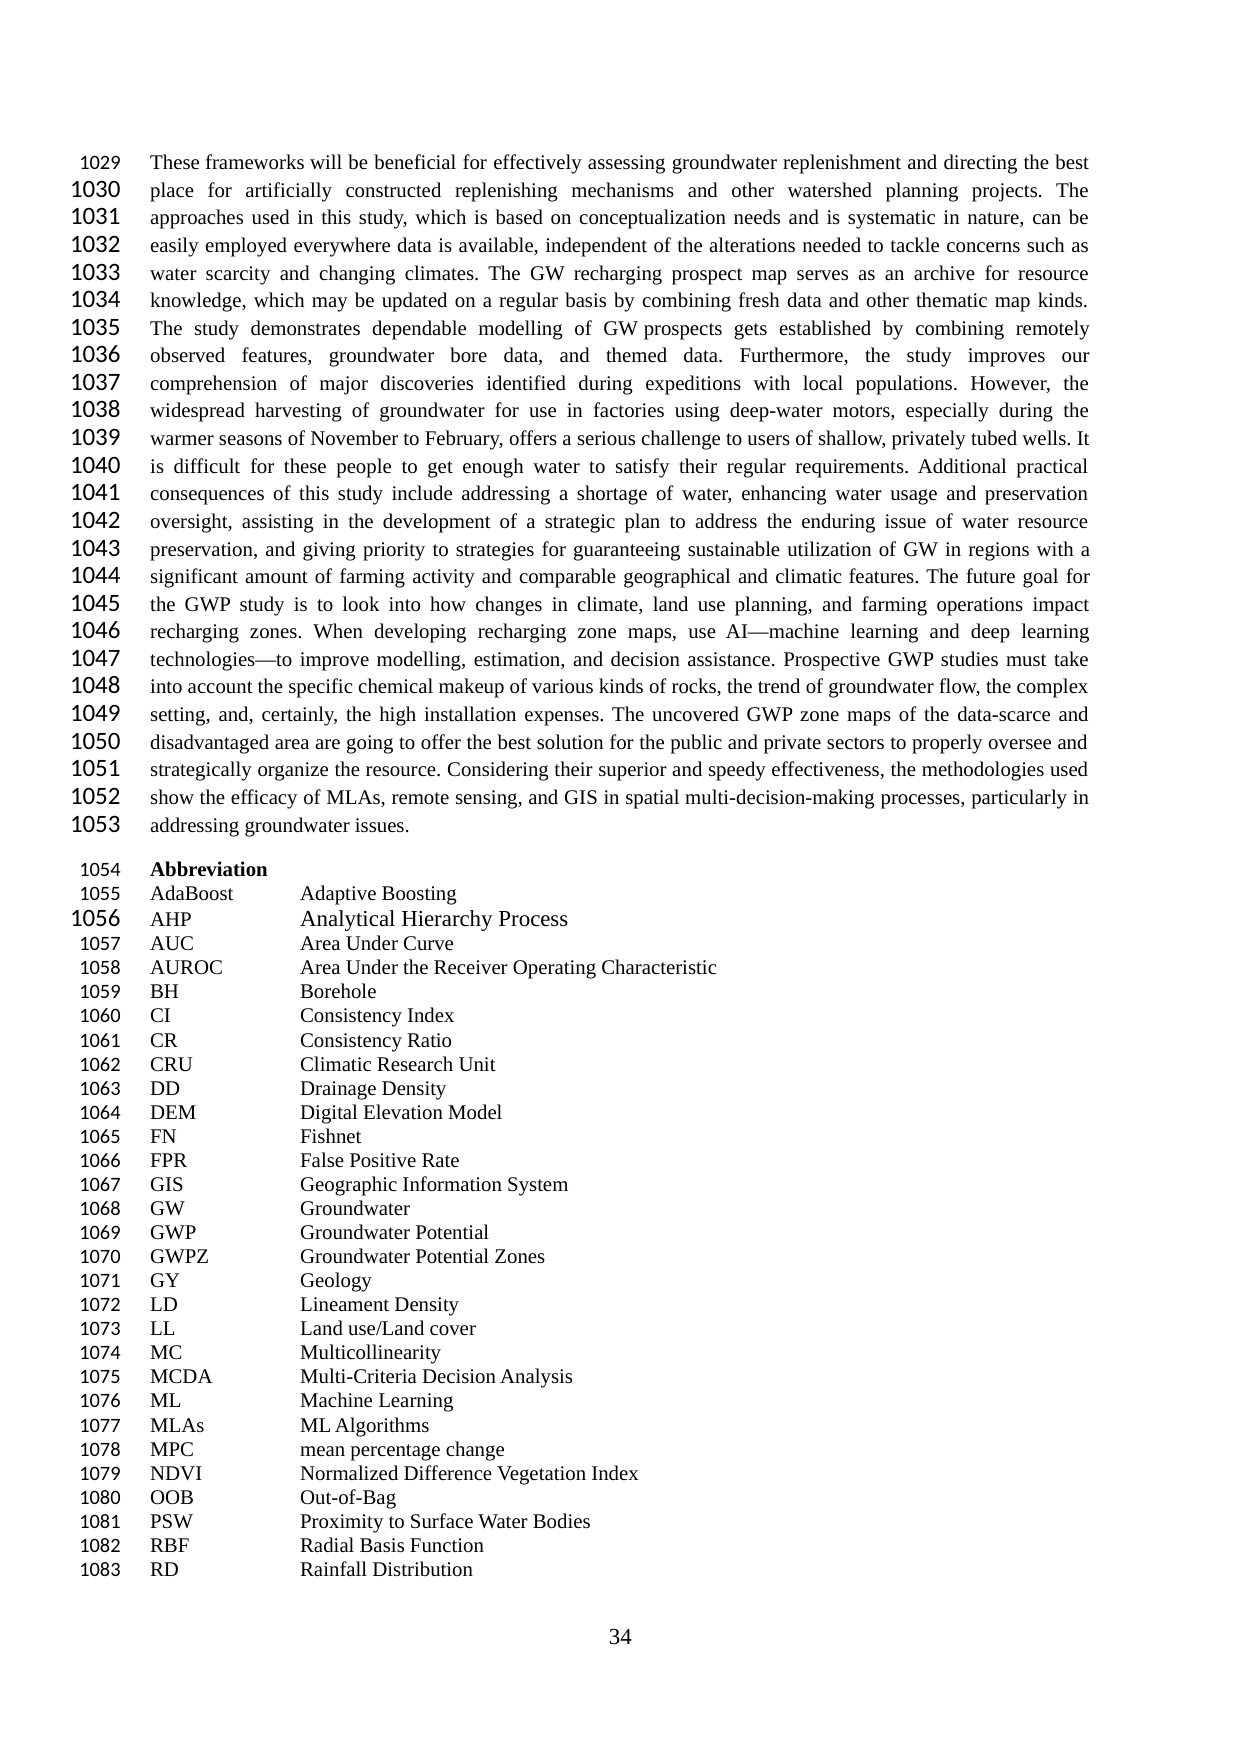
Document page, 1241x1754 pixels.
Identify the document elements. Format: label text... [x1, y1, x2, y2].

text DEM Digital Elevation Model [150, 1100, 1090, 1124]
text MLAs ML Algorithms [150, 1412, 1090, 1437]
text OOB Out-of-Bag [150, 1485, 1090, 1509]
text DD Drainage Density [150, 1076, 1090, 1100]
text RD Rainfall Distribution [150, 1557, 1090, 1581]
text CR Consistency Ratio [150, 1027, 1090, 1052]
text GY Geology [150, 1268, 1090, 1292]
text GWPZ Groundwater Potential Zones [150, 1244, 1090, 1268]
text AdaBoost Adaptive Boosting [150, 881, 1090, 905]
text AUC Area Under Curve [150, 931, 1090, 955]
text GW Groundwater [150, 1196, 1090, 1220]
text AUROC Area Under the Receiver Operating Characteristic [150, 955, 1090, 979]
text Abbreviation [150, 857, 1090, 881]
text PSW Proximity to Surface Water Bodies [150, 1509, 1090, 1533]
text FN Fishnet [150, 1124, 1090, 1148]
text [150, 150, 1090, 837]
text FPR False Positive Rate [150, 1148, 1090, 1172]
text BH Borehole [150, 979, 1090, 1003]
text CRU Climatic Research Unit [150, 1052, 1090, 1076]
text GWP Groundwater Potential [150, 1220, 1090, 1244]
text ML Machine Learning [150, 1388, 1090, 1412]
text CI Consistency Index [150, 1003, 1090, 1027]
text LL Land use/Land cover [150, 1316, 1090, 1340]
text MCDA Multi-Criteria Decision Analysis [150, 1364, 1090, 1388]
text NDVI Normalized Difference Vegetation Index [150, 1461, 1090, 1485]
text MC Multicollinearity [150, 1340, 1090, 1364]
text RBF Radial Basis Function [150, 1533, 1090, 1557]
text GIS Geographic Information System [150, 1172, 1090, 1196]
text MPC mean percentage change [150, 1437, 1090, 1461]
text AHP Analytical Hierarchy Process [150, 905, 1090, 931]
text LD Lineament Density [150, 1292, 1090, 1316]
